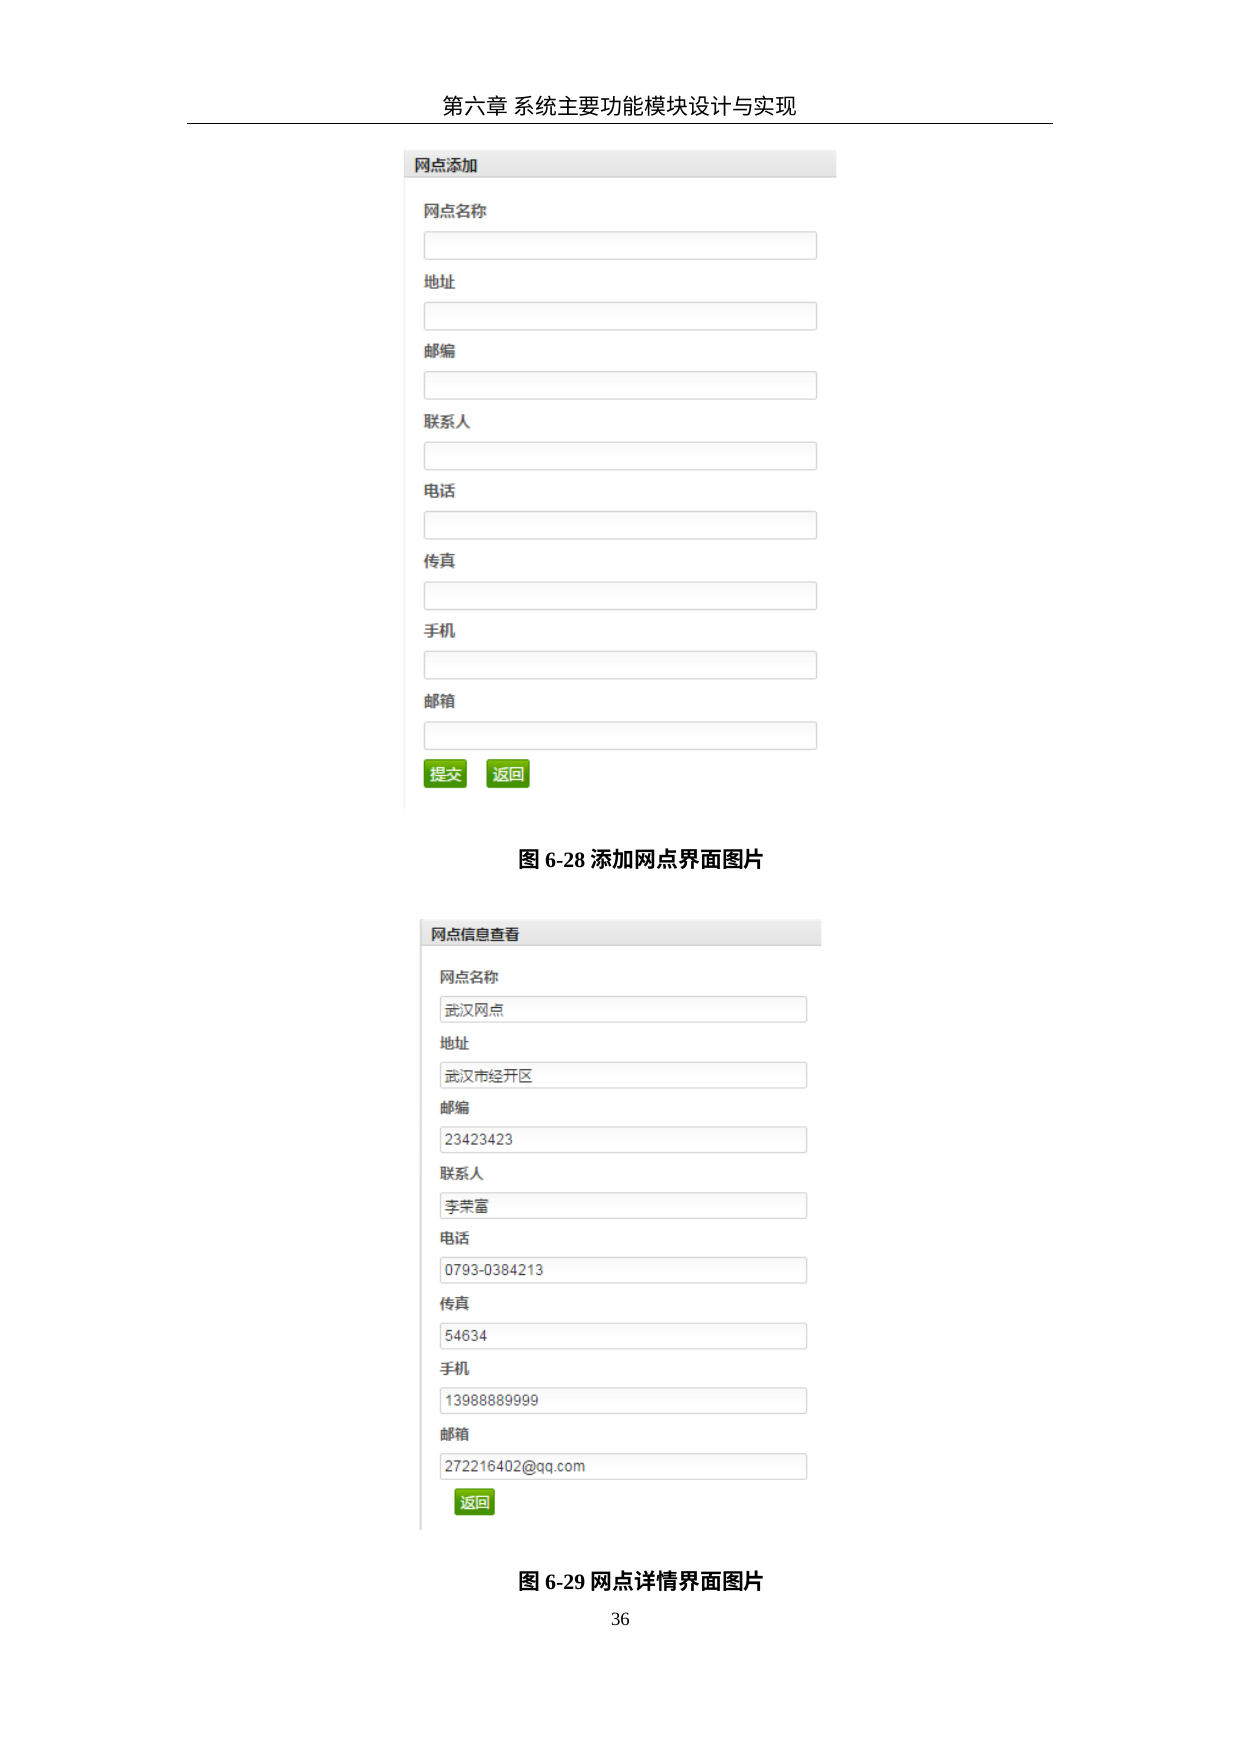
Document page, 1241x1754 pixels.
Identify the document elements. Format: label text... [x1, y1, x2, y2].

picture [403, 150, 837, 809]
picture [418, 919, 822, 1530]
text 图6-29 网点详情界面图片 [187, 1564, 1053, 1596]
text 图6-28 添加网点界面图片 [187, 842, 1053, 874]
